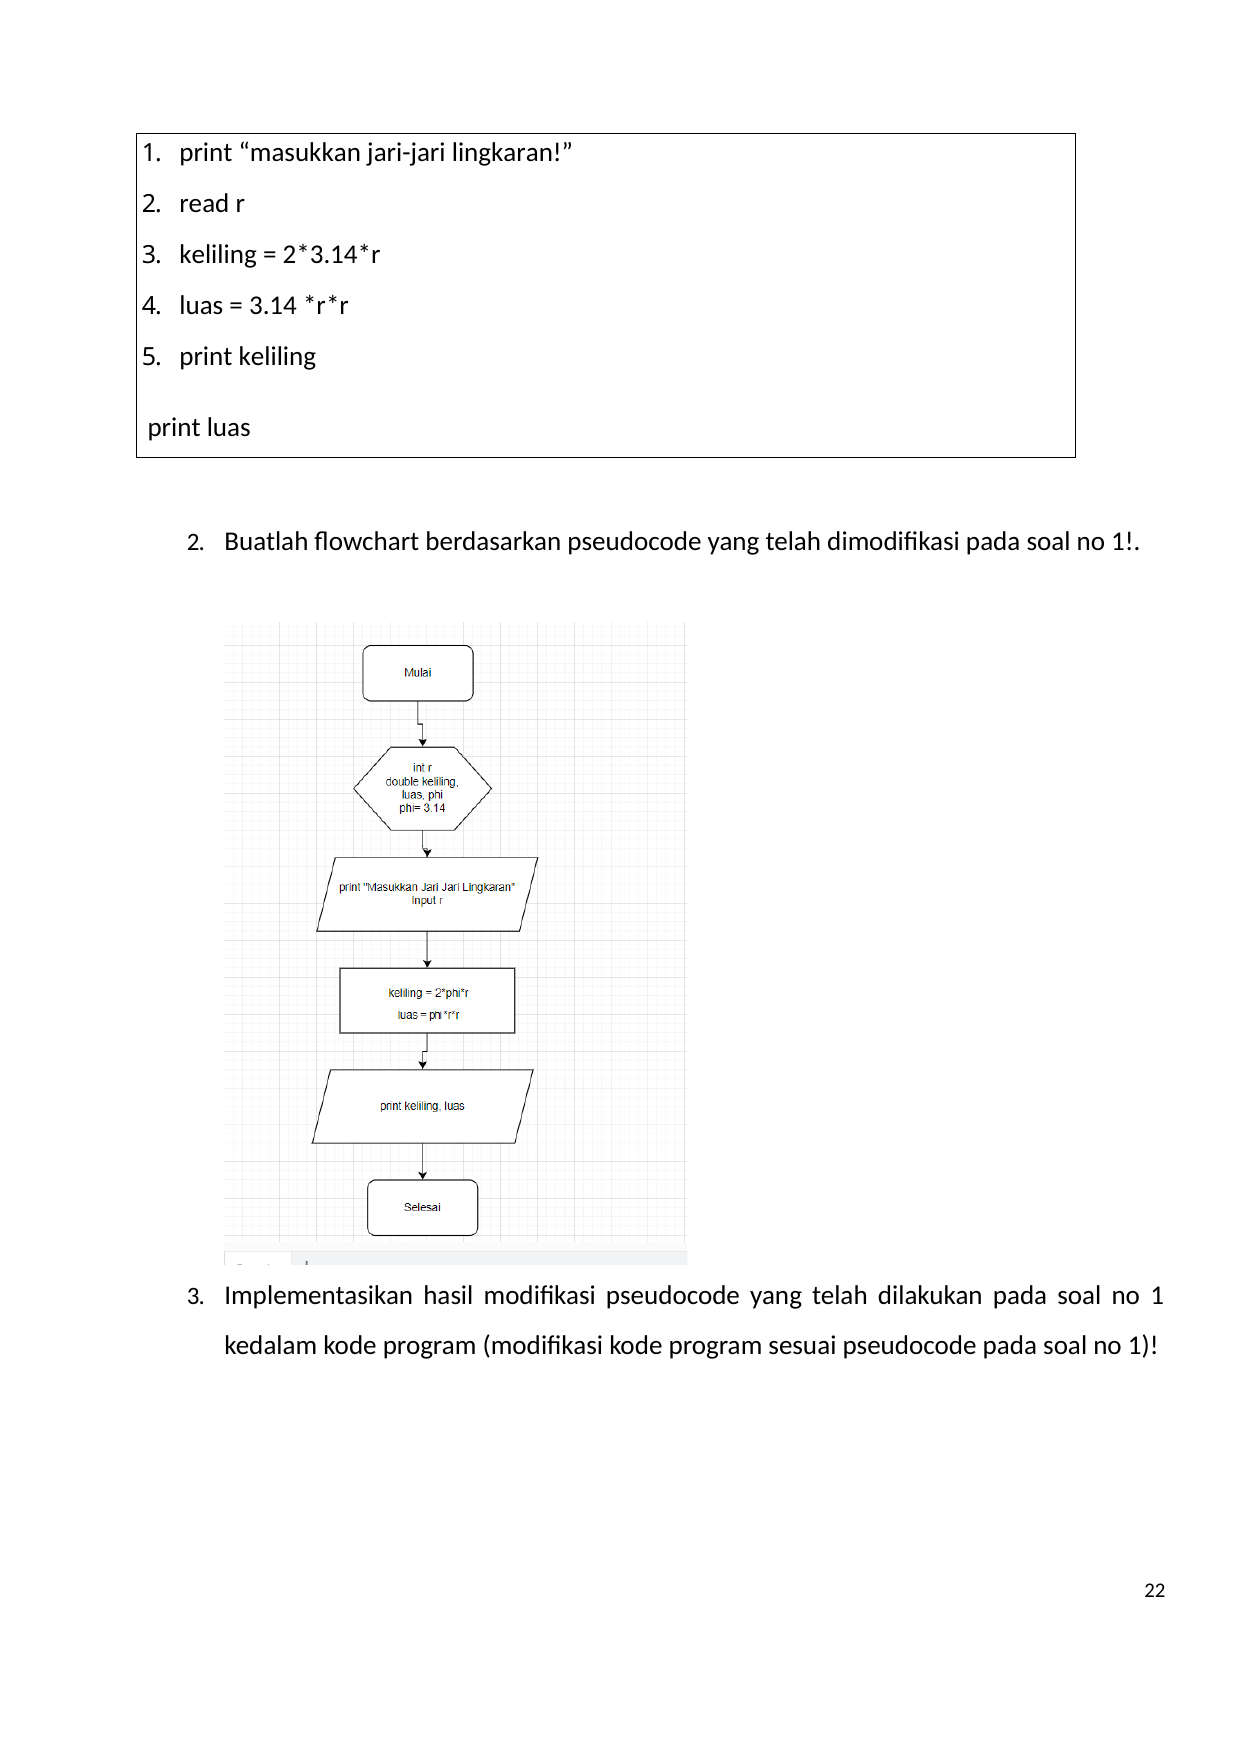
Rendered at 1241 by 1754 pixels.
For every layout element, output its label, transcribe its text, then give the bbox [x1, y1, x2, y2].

list Implementasikan hasil modifikasi pseudocode yang telah dilakukan pada soal no 1 kedalam kode program (modifikasi kode program sesuai pseudocode pada soal no 1)! [187, 1278, 1165, 1361]
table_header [137, 134, 1075, 457]
list Buatlah flowchart berdasarkan pseudocode yang telah dimodifikasi pada soal no 1!. [187, 524, 1165, 557]
picture [224, 622, 688, 1265]
